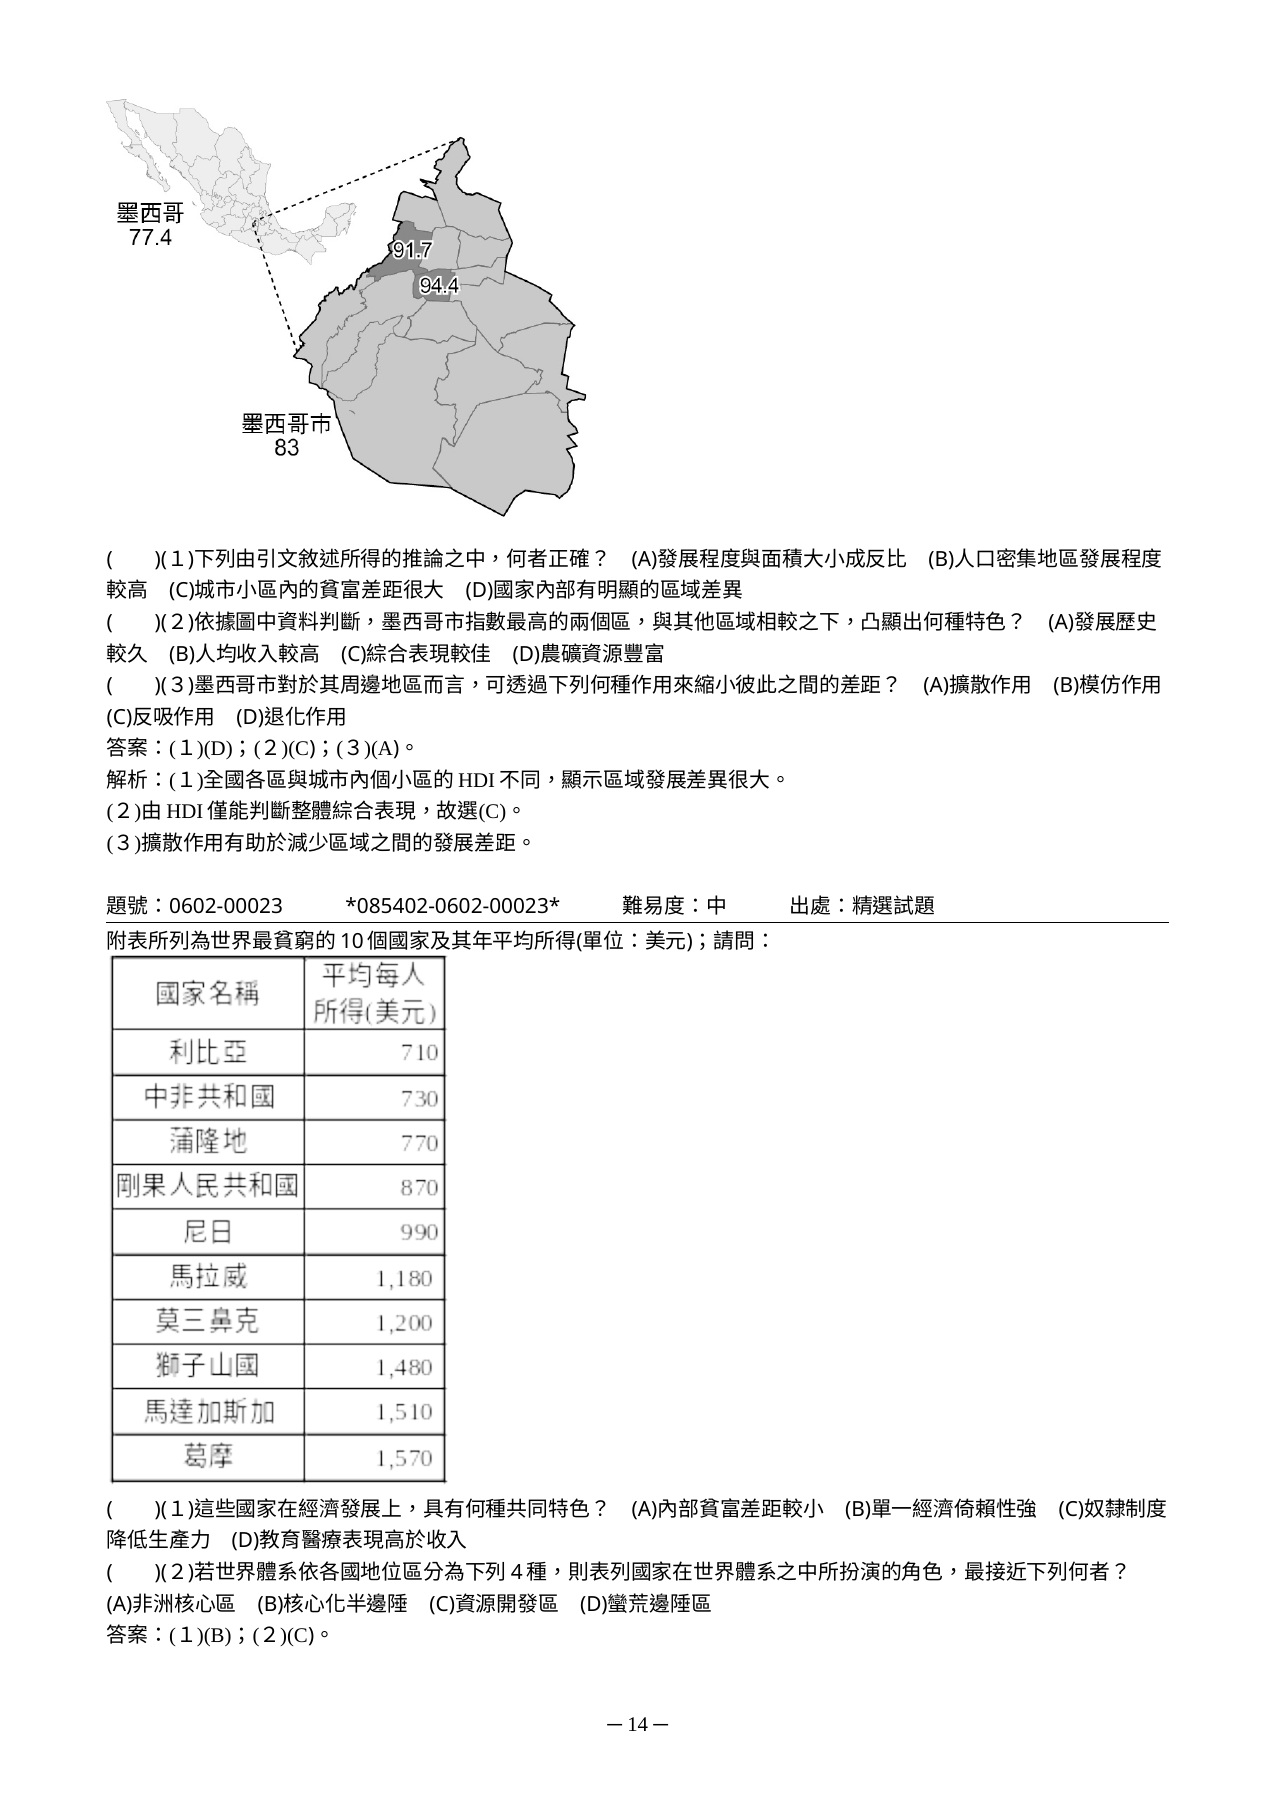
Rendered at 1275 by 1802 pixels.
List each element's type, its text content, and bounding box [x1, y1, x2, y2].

text 附表所列為世界最貧窮的10個國家及其年平均所得(單位：美元)；請問： ( )(１)這些國家在經濟發展上，具有何種共同特色？ (A)內部貧富差距較小 (B)單一經濟倚賴性強 (C)奴隸制度降低生產力 (D)教育醫療表現高於收入 ( )(２)若世界體系依各國地位區分為下列4種，則表列國家在世界體系之中所扮演的角色，最接近下列何者？ (A)非洲核心區 (B)核心化半邊陲 (C)資源開發區 (D)蠻荒邊陲區 [106, 923, 1169, 1618]
text 題號：0602-00023 *085402-0602-00023* 難易度：中 出處：精選試題 [106, 889, 1169, 922]
picture [106, 99, 587, 517]
text 答案：(１)(D)；(２)(C)；(３)(A)。 [106, 731, 1169, 762]
text 解析：(１)全國各區與城市內個小區的HDI不同，顯示區域發展差異很大。 (２)由HDI僅能判斷整體綜合表現，故選(C)。 (３)擴散作用有助於減少區域之間的發展差距。 [106, 762, 1169, 857]
text 答案：(１)(B)；(２)(C)。 [106, 1618, 1169, 1649]
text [106, 100, 1169, 731]
